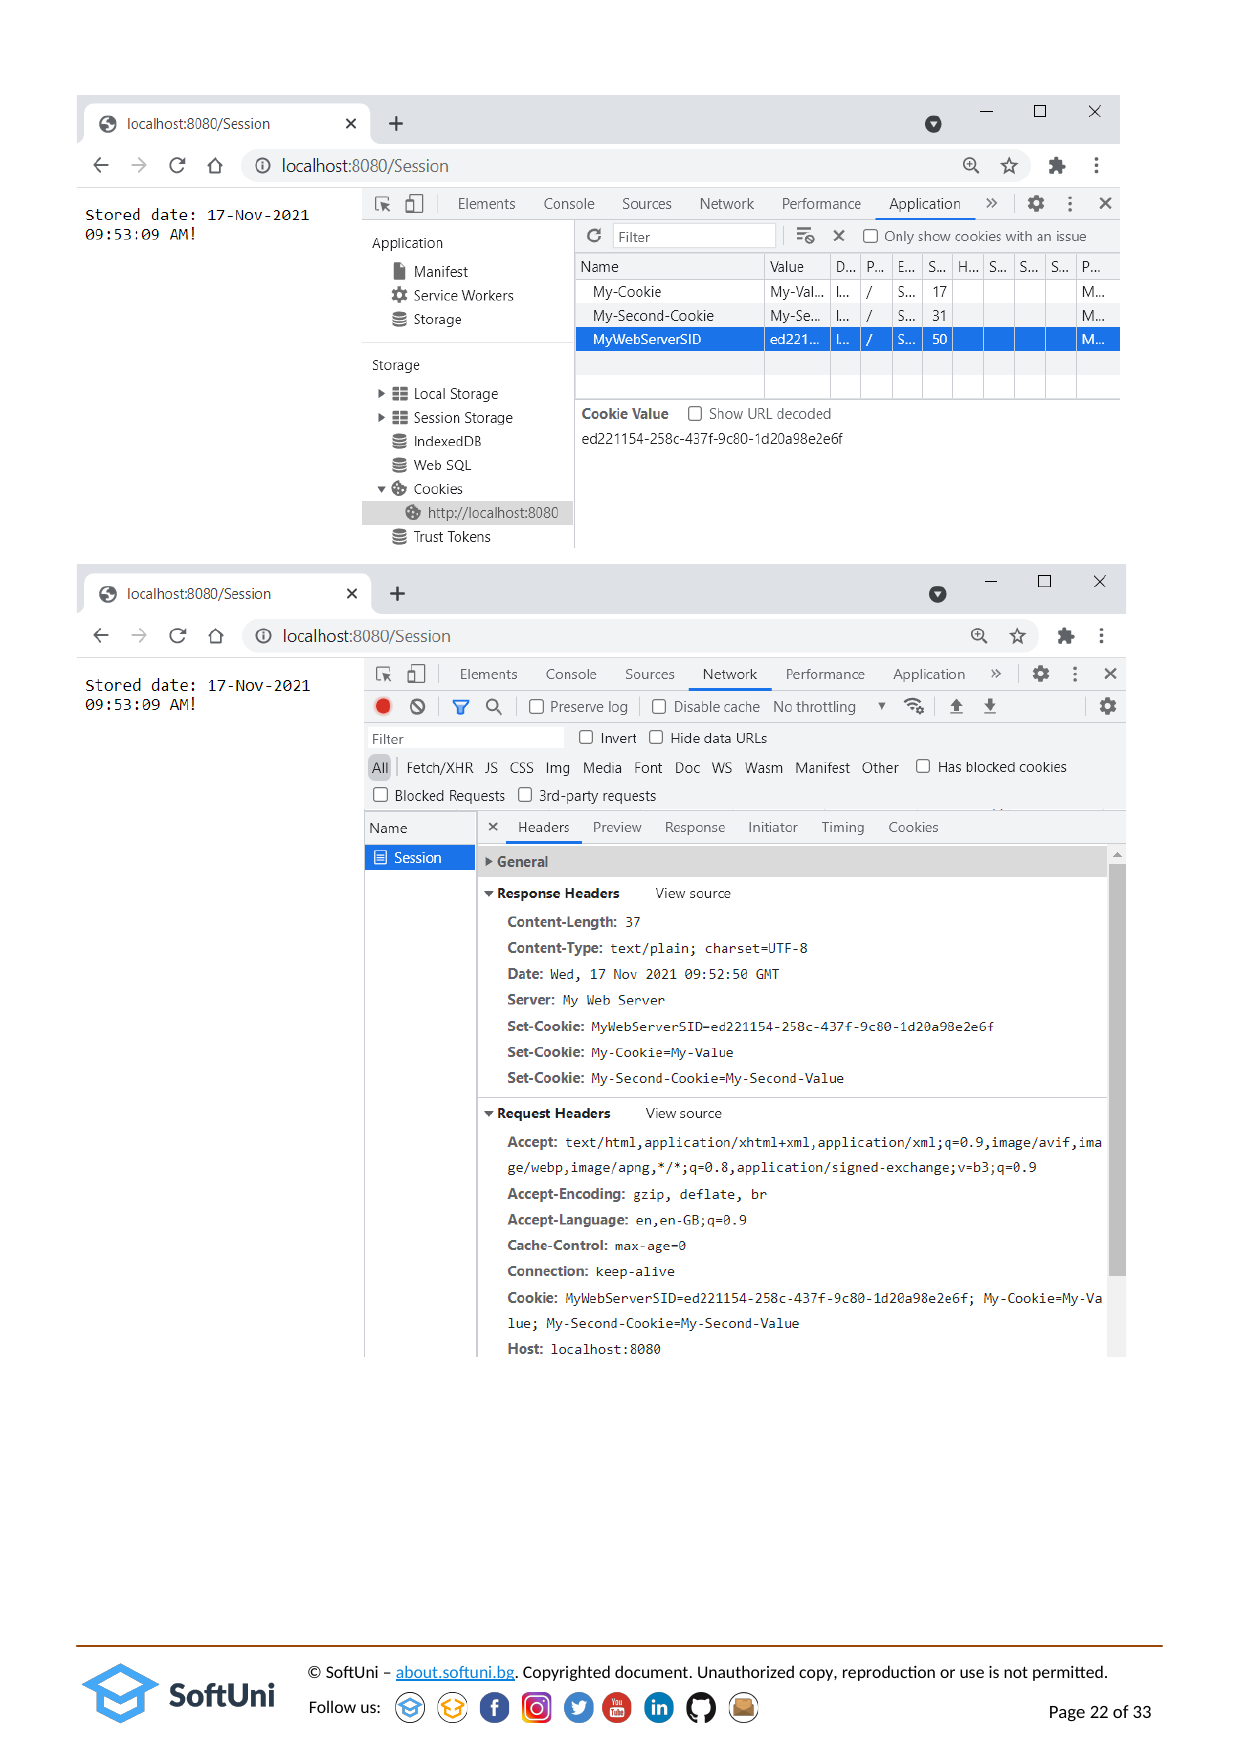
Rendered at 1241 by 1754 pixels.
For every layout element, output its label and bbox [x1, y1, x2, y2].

picture [479, 1692, 510, 1723]
picture [602, 1692, 632, 1723]
picture [75, 1658, 281, 1729]
picture [395, 1692, 425, 1723]
picture [522, 1692, 552, 1723]
picture [437, 1692, 468, 1723]
picture [665, 1692, 674, 1701]
picture [644, 1692, 653, 1701]
picture [76, 564, 1127, 1357]
picture [76, 95, 1120, 548]
picture [686, 1692, 716, 1723]
picture [658, 1705, 667, 1714]
picture [644, 1714, 653, 1723]
picture [665, 1714, 674, 1723]
picture [728, 1692, 759, 1723]
picture [564, 1692, 594, 1723]
